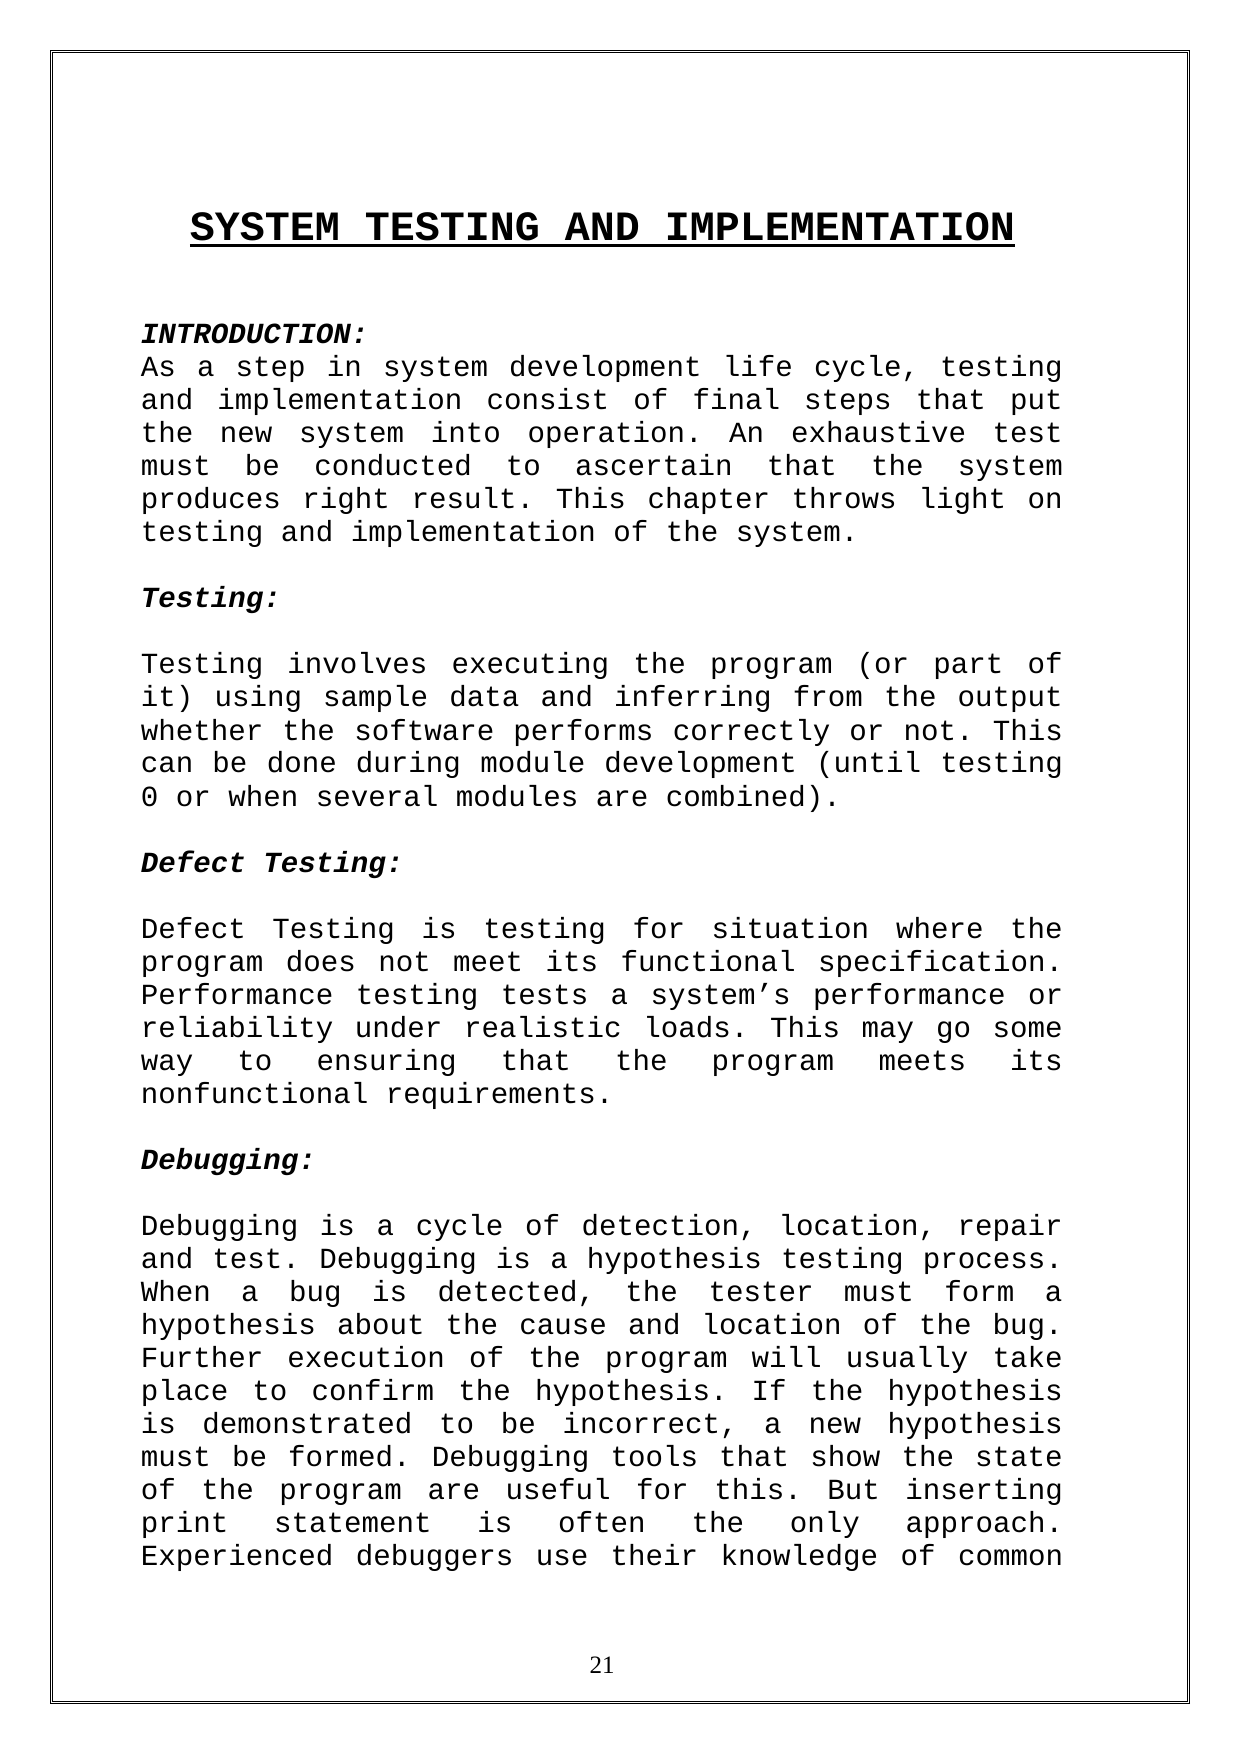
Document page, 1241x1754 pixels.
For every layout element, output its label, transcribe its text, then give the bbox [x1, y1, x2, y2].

text Defect Testing is testing for situation where the program does not meet its functional specification. Performance testing tests a system’s performance or reliability under realistic loads. This may go some way to ensuring that the program meets its nonfunctional requirements. [141, 914, 1063, 1112]
text Debugging: [141, 1145, 1063, 1178]
text Defect Testing: [141, 848, 1063, 881]
text Testing involves executing the program (or part of it) using sample data and inferring from the output whether the software performs correctly or not. This can be done during module development (until testing 0 or when several modules are combined). [141, 649, 1063, 815]
subtitle SYSTEM TESTING AND IMPLEMENTATION [141, 206, 1063, 253]
text Testing: [141, 583, 1063, 617]
text INTRODUCTION: [141, 319, 1063, 352]
text As a step in system development life cycle, testing and implementation consist of final steps that put the new system into operation. An exhaustive test must be conducted to ascertain that the system produces right result. This chapter throws light on testing and implementation of the system. [141, 352, 1063, 551]
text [141, 1211, 1063, 1574]
